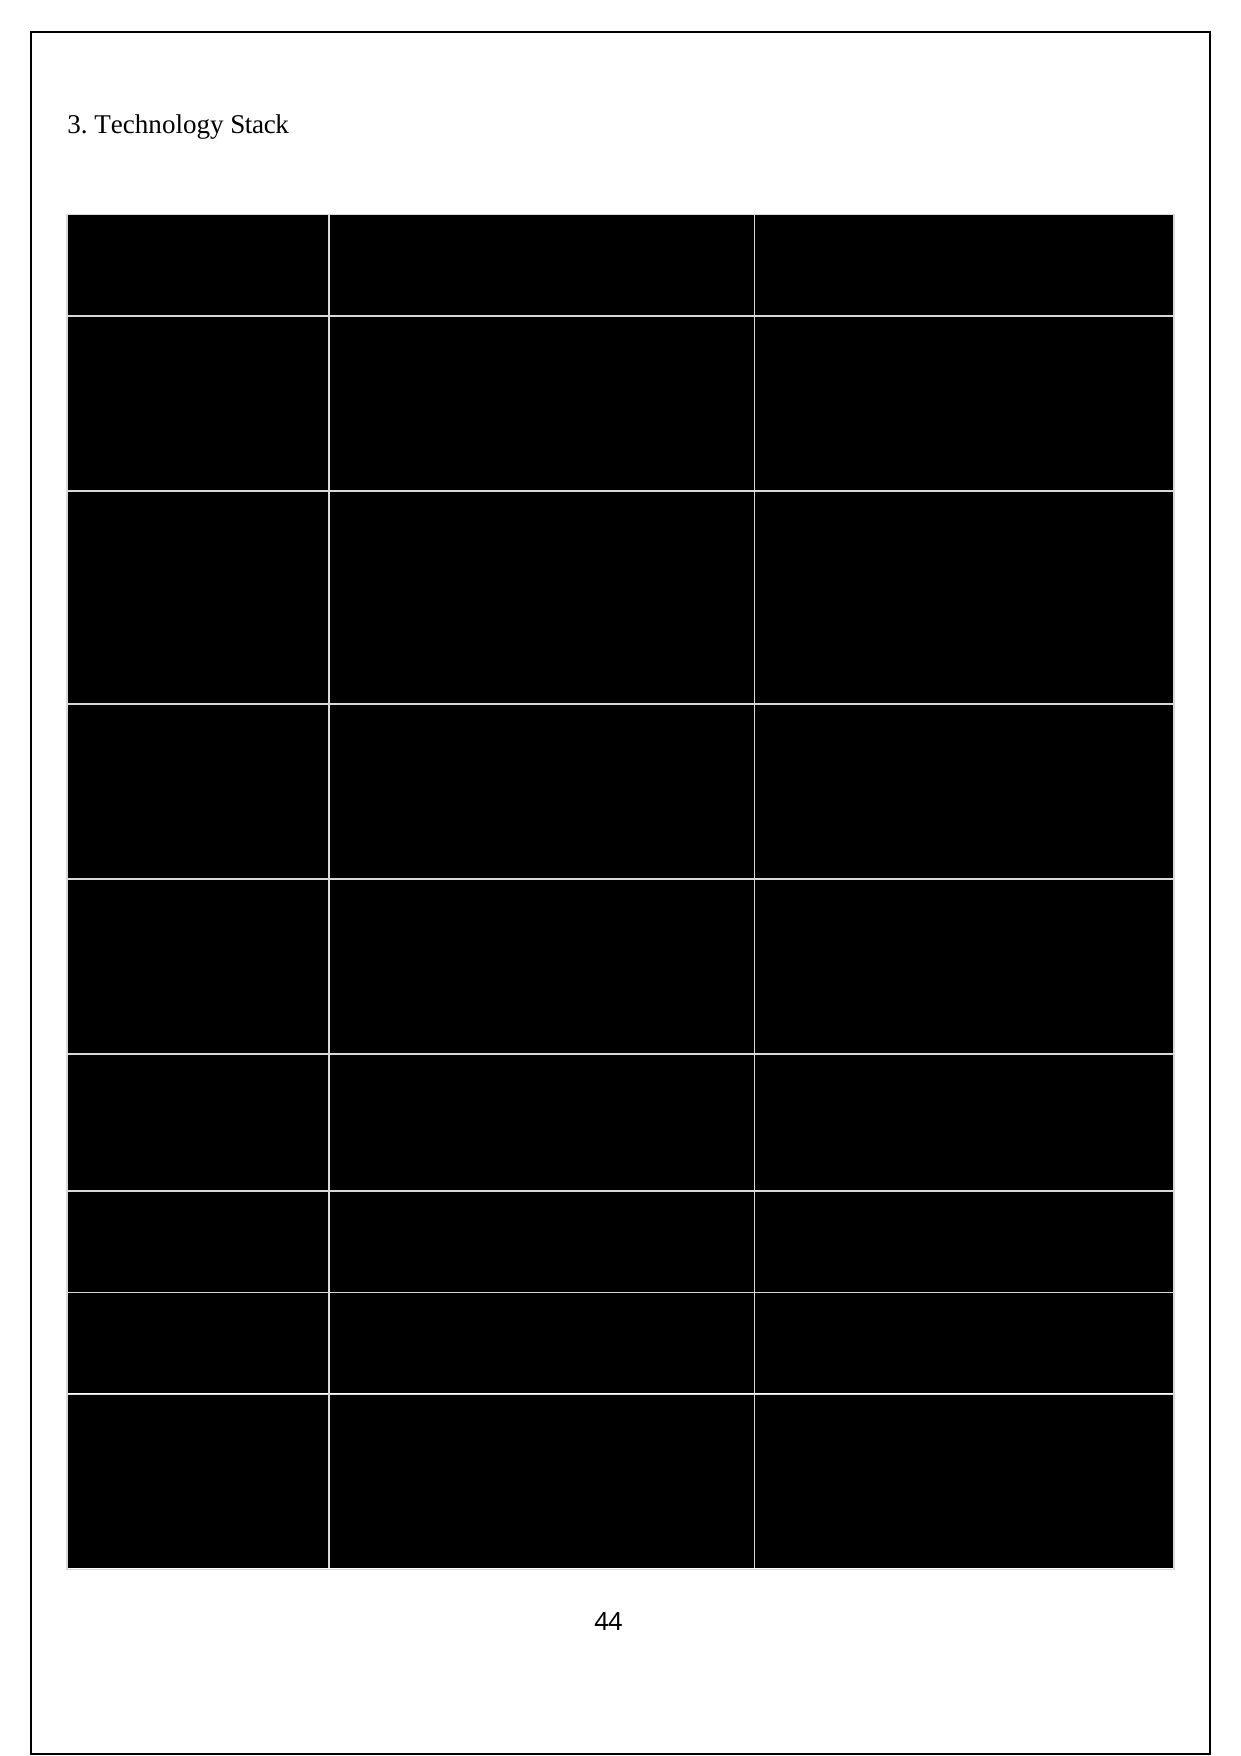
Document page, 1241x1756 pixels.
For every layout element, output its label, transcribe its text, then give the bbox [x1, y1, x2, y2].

table_cell [68, 705, 328, 878]
table_header [68, 215, 328, 315]
table_cell [755, 1395, 1173, 1568]
table_cell [755, 1055, 1173, 1190]
table_cell [68, 1395, 328, 1568]
table_cell [330, 1395, 754, 1568]
table_cell [68, 880, 328, 1053]
table_cell [68, 317, 328, 490]
table_cell [755, 317, 1173, 490]
table_cell [755, 1192, 1173, 1292]
table_cell [330, 492, 754, 703]
table_cell [68, 1293, 328, 1393]
table_header [755, 215, 1173, 315]
table_cell [68, 1192, 328, 1292]
table_cell [68, 492, 328, 703]
table_cell [330, 317, 754, 490]
text 44 [164, 1603, 1052, 1637]
table_cell [330, 880, 754, 1053]
table_cell [330, 705, 754, 878]
table_cell [755, 705, 1173, 878]
table_cell [755, 492, 1173, 703]
list Technology Stack [67, 108, 1196, 139]
table_cell [330, 1055, 754, 1190]
table_cell [755, 1293, 1173, 1393]
table_cell [330, 1192, 754, 1292]
table_cell [68, 1055, 328, 1190]
table_cell [330, 1293, 754, 1393]
table_cell [755, 880, 1173, 1053]
table_header [330, 215, 754, 315]
